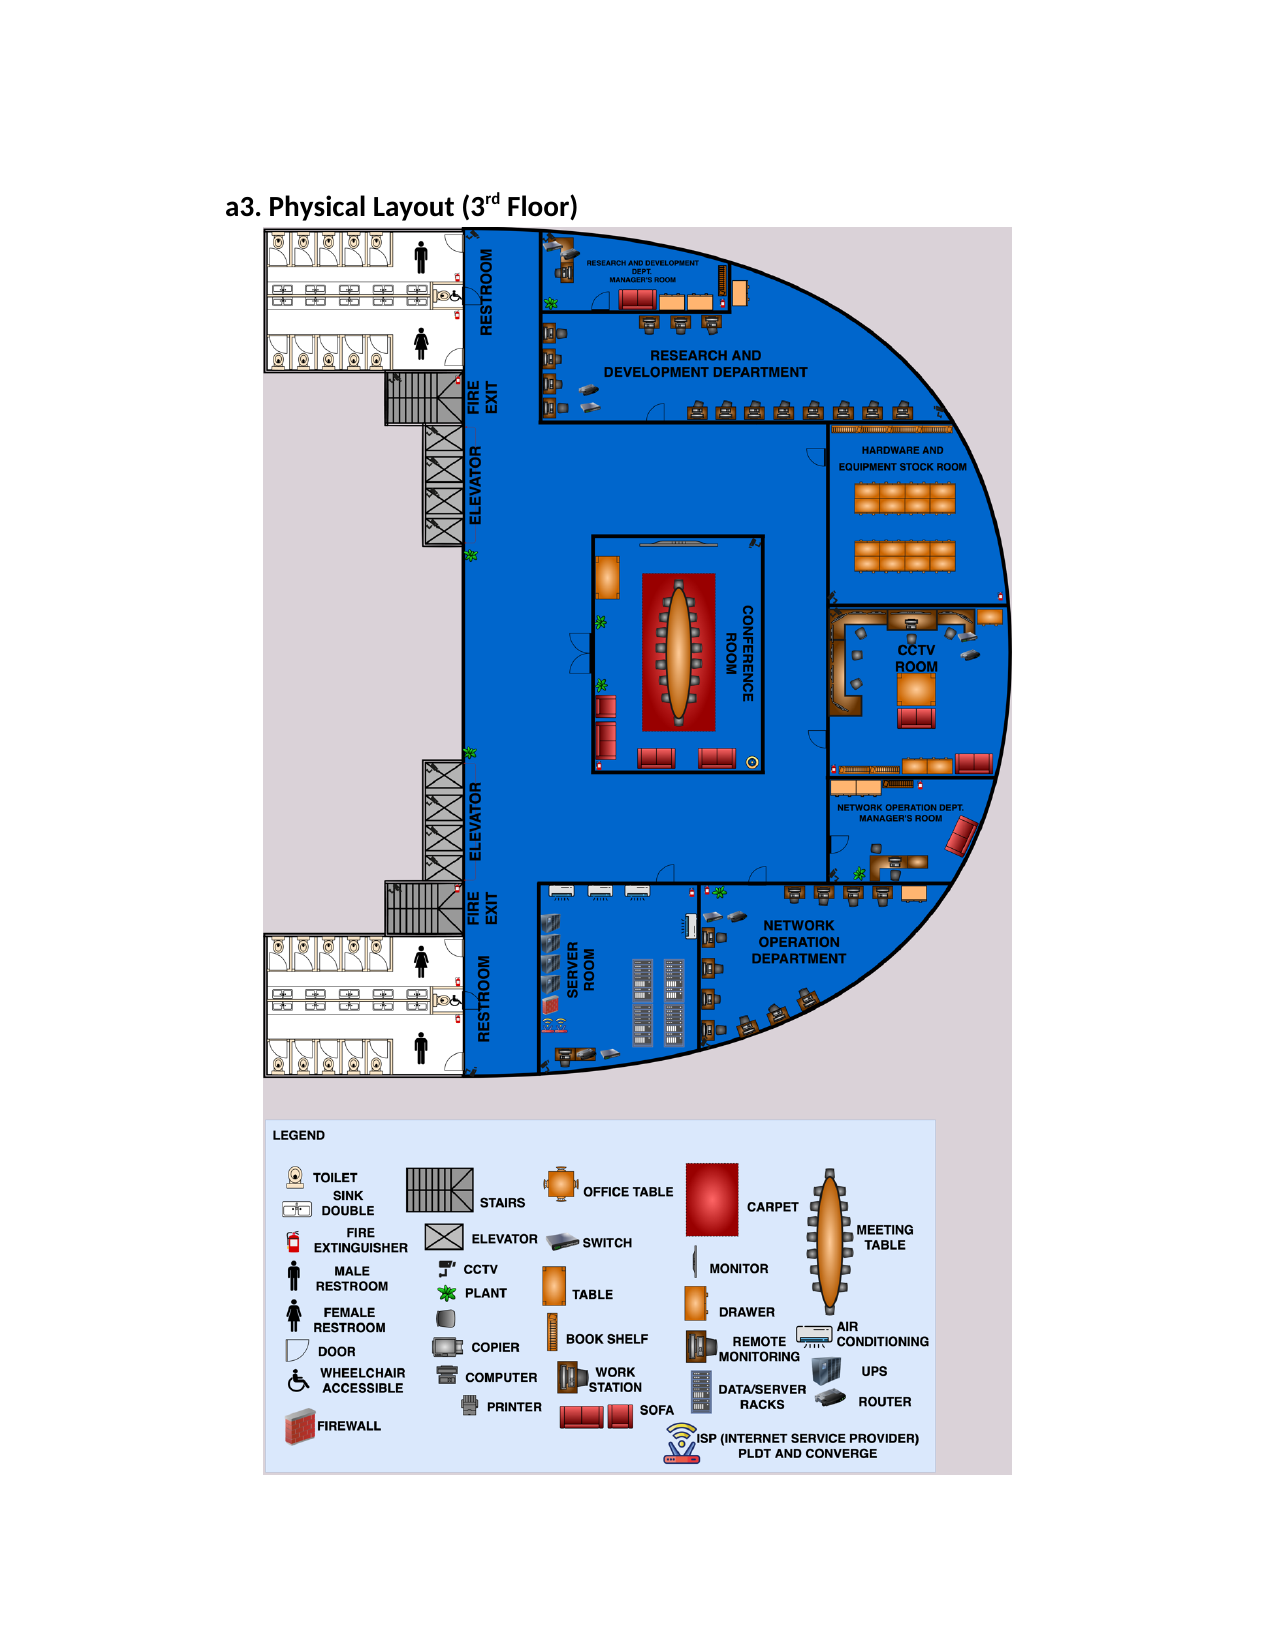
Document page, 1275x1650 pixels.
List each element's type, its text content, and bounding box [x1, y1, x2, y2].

picture [263, 227, 1012, 1475]
subtitle a3. Physical Layout (3rd Floor) [225, 188, 1136, 224]
